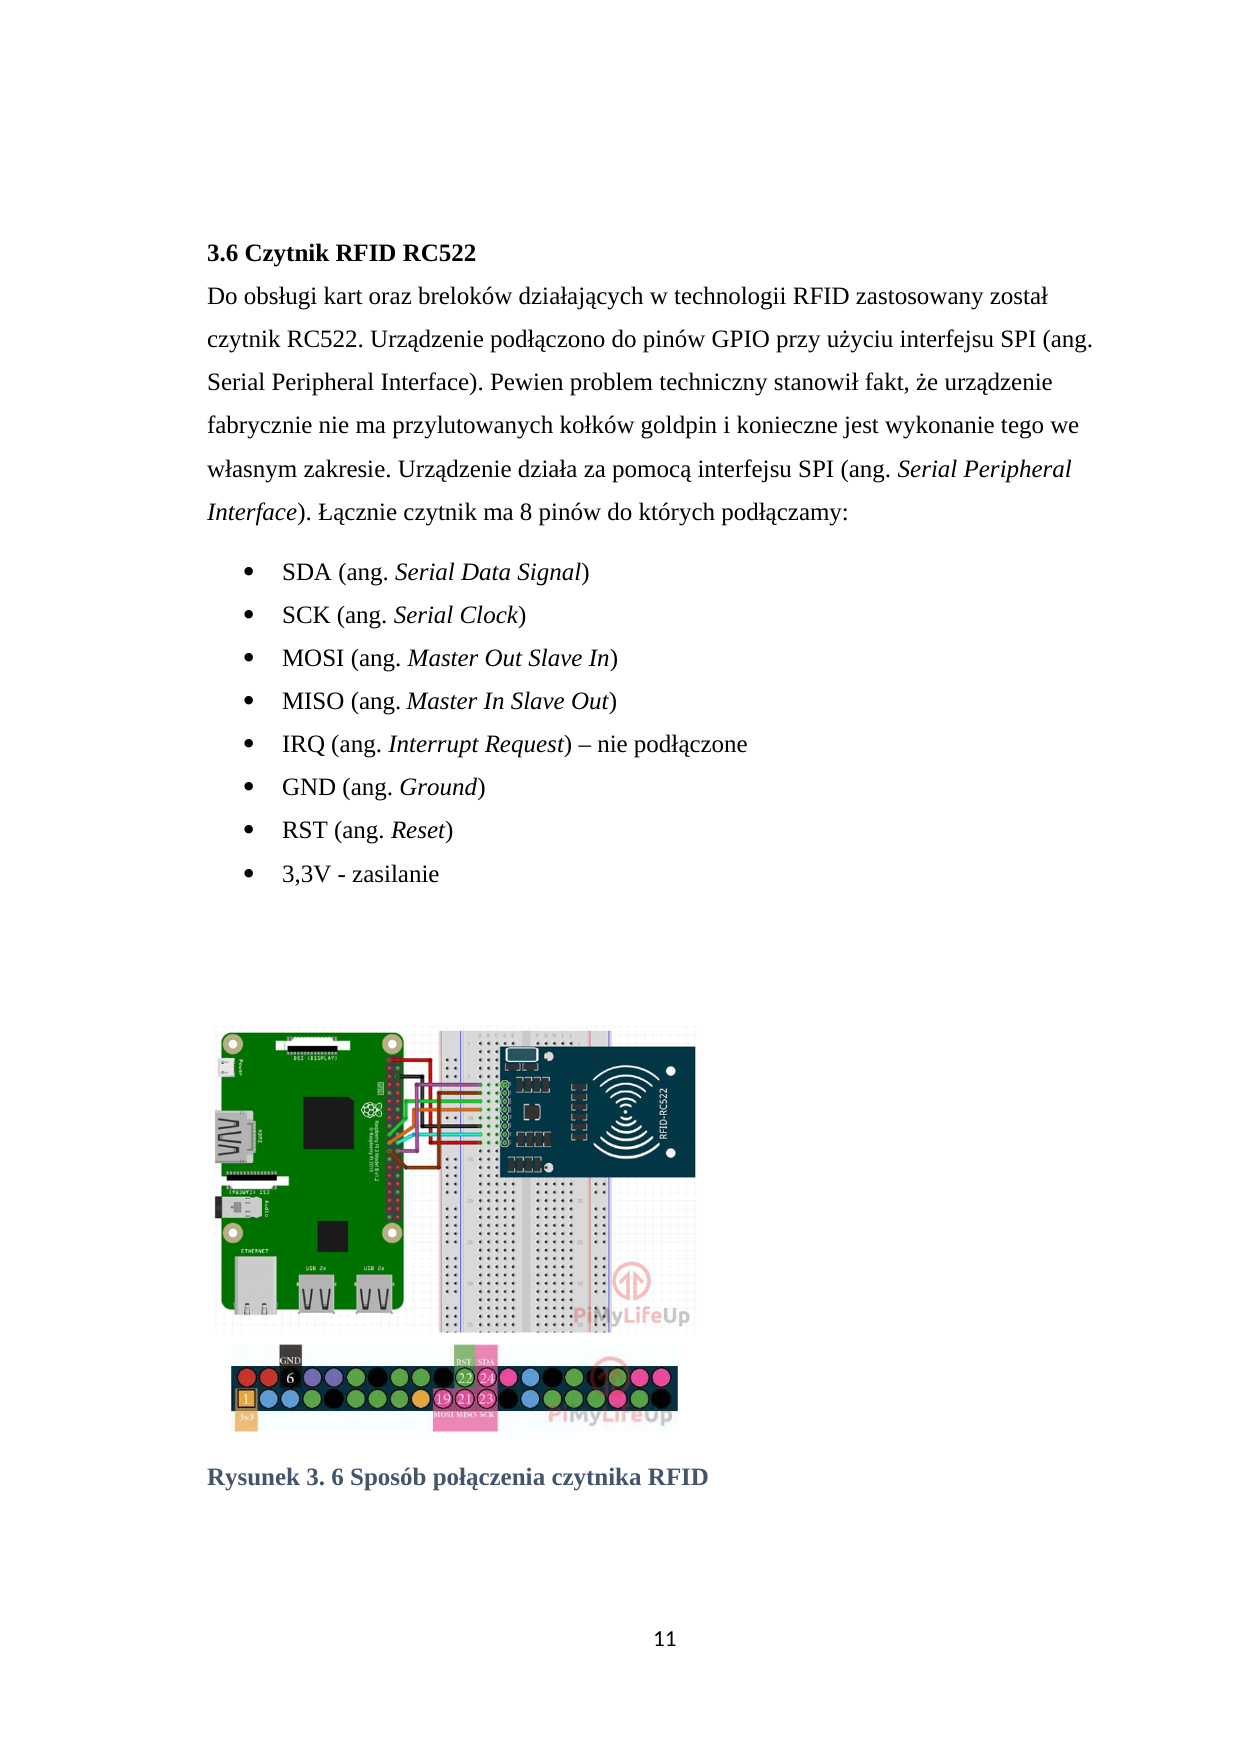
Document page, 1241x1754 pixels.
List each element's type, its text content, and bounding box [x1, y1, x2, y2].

subtitle 3.6 Czytnik RFID RC522 [207, 195, 1122, 267]
list SCK (ang. Serial Clock) [244, 600, 1122, 628]
text Do obsługi kart oraz breloków działających w technologii RFID zastosowany został czytnik RC522. Urządzenie podłączono do pinów GPIO przy użyciu interfejsu SPI (ang. Serial Peripheral Interface). Pewien problem techniczny stanowił fakt, że urządzenie fabrycznie nie ma przylutowanych kołków goldpin i konieczne jest wykonanie tego we własnym zakresie. Urządzenie działa za pomocą interfejsu SPI (ang. Serial Peripheral Interface). Łącznie czytnik ma 8 pinów do których podłączamy: [207, 281, 1122, 526]
list RST (ang. Reset) [244, 816, 1122, 844]
picture [206, 1026, 707, 1432]
list GND (ang. Ground) [244, 772, 1122, 801]
list 3,3V - zasilanie [244, 859, 1122, 887]
list MISO (ang. Master In Slave Out) [244, 686, 1122, 715]
list MOSI (ang. Master Out Slave In) [244, 643, 1122, 672]
list SDA (ang. Serial Data Signal) [244, 557, 1122, 585]
list IRQ (ang. Interrupt Request) – nie podłączone [244, 729, 1122, 758]
text Rysunek 3. 6 Sposób połączenia czytnika RFID [207, 1462, 1122, 1491]
